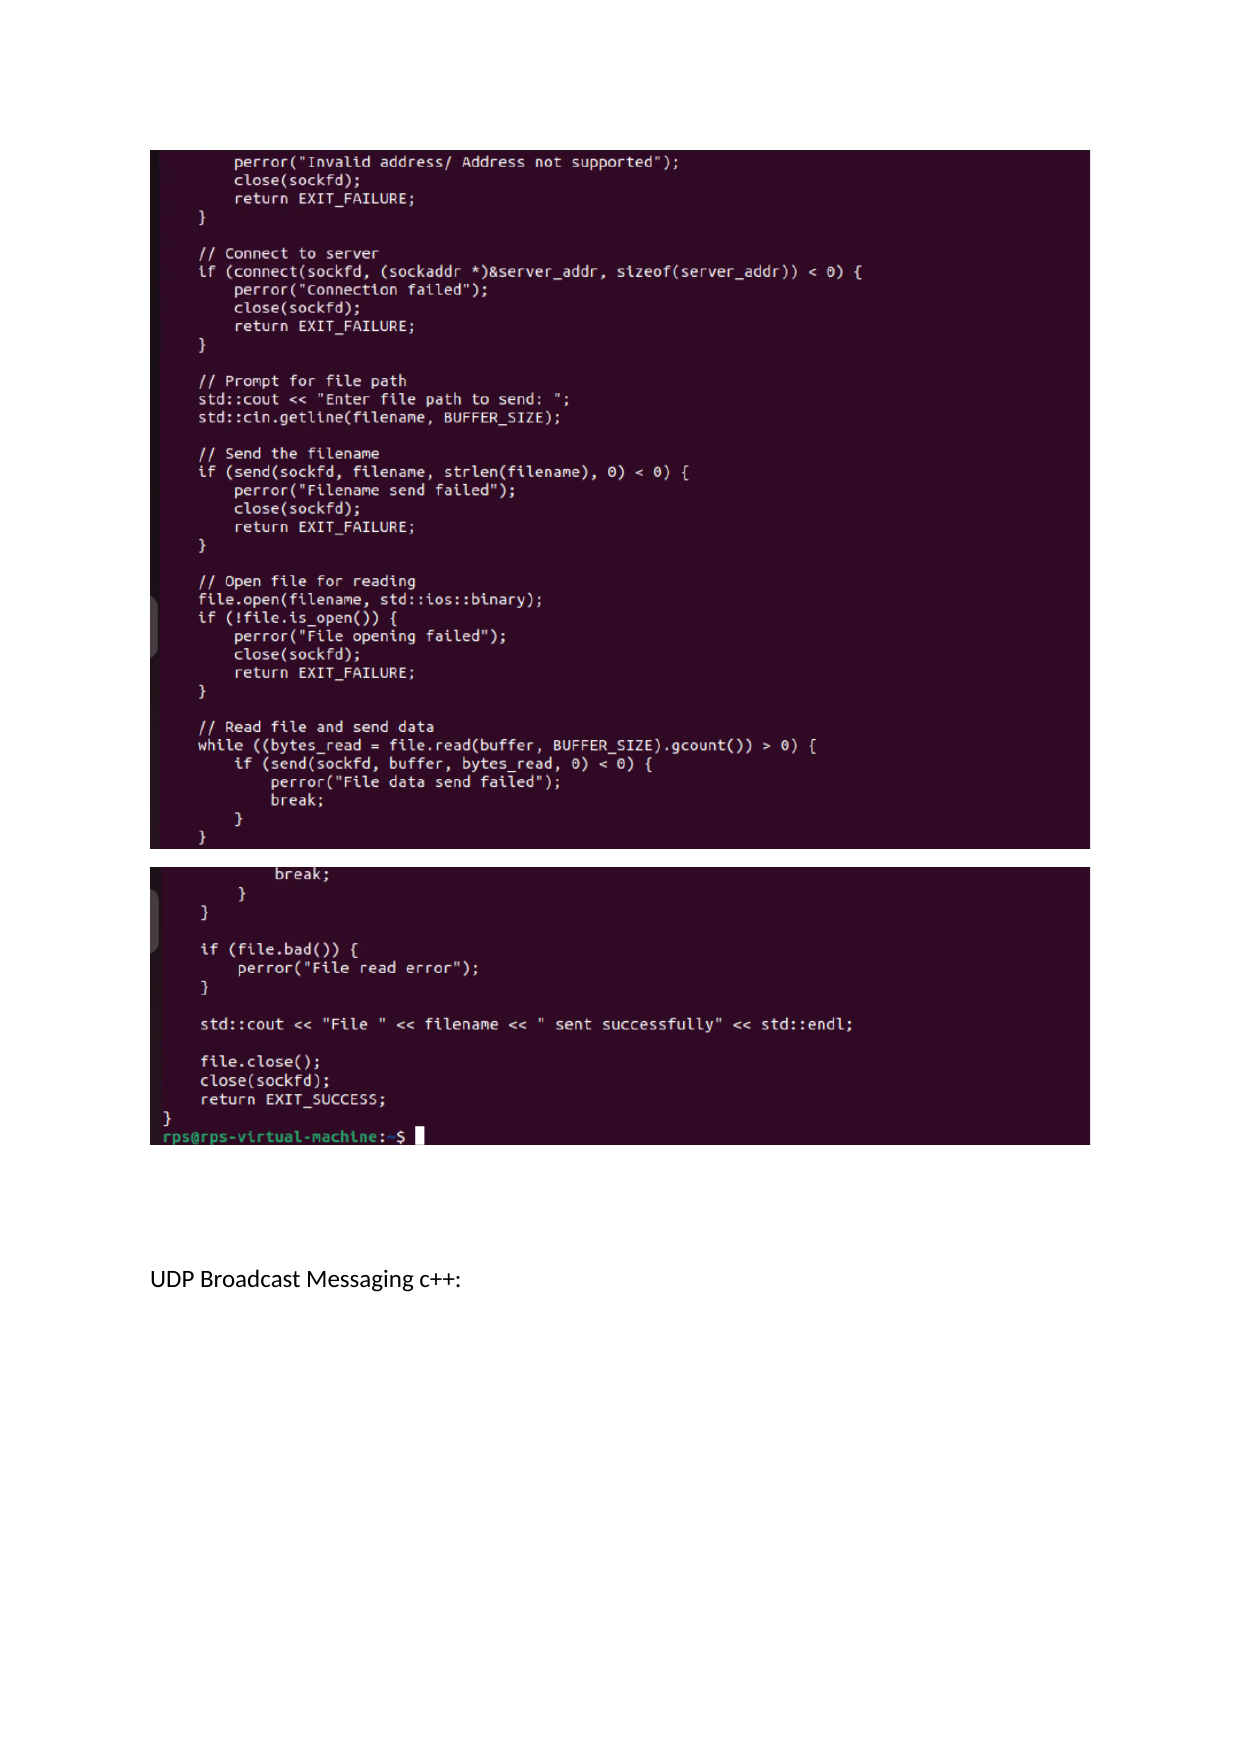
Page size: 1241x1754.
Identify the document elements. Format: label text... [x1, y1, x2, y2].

text UDP Broadcast Messaging c++: [150, 1263, 1090, 1293]
picture [150, 867, 1091, 1145]
picture [150, 150, 1091, 849]
